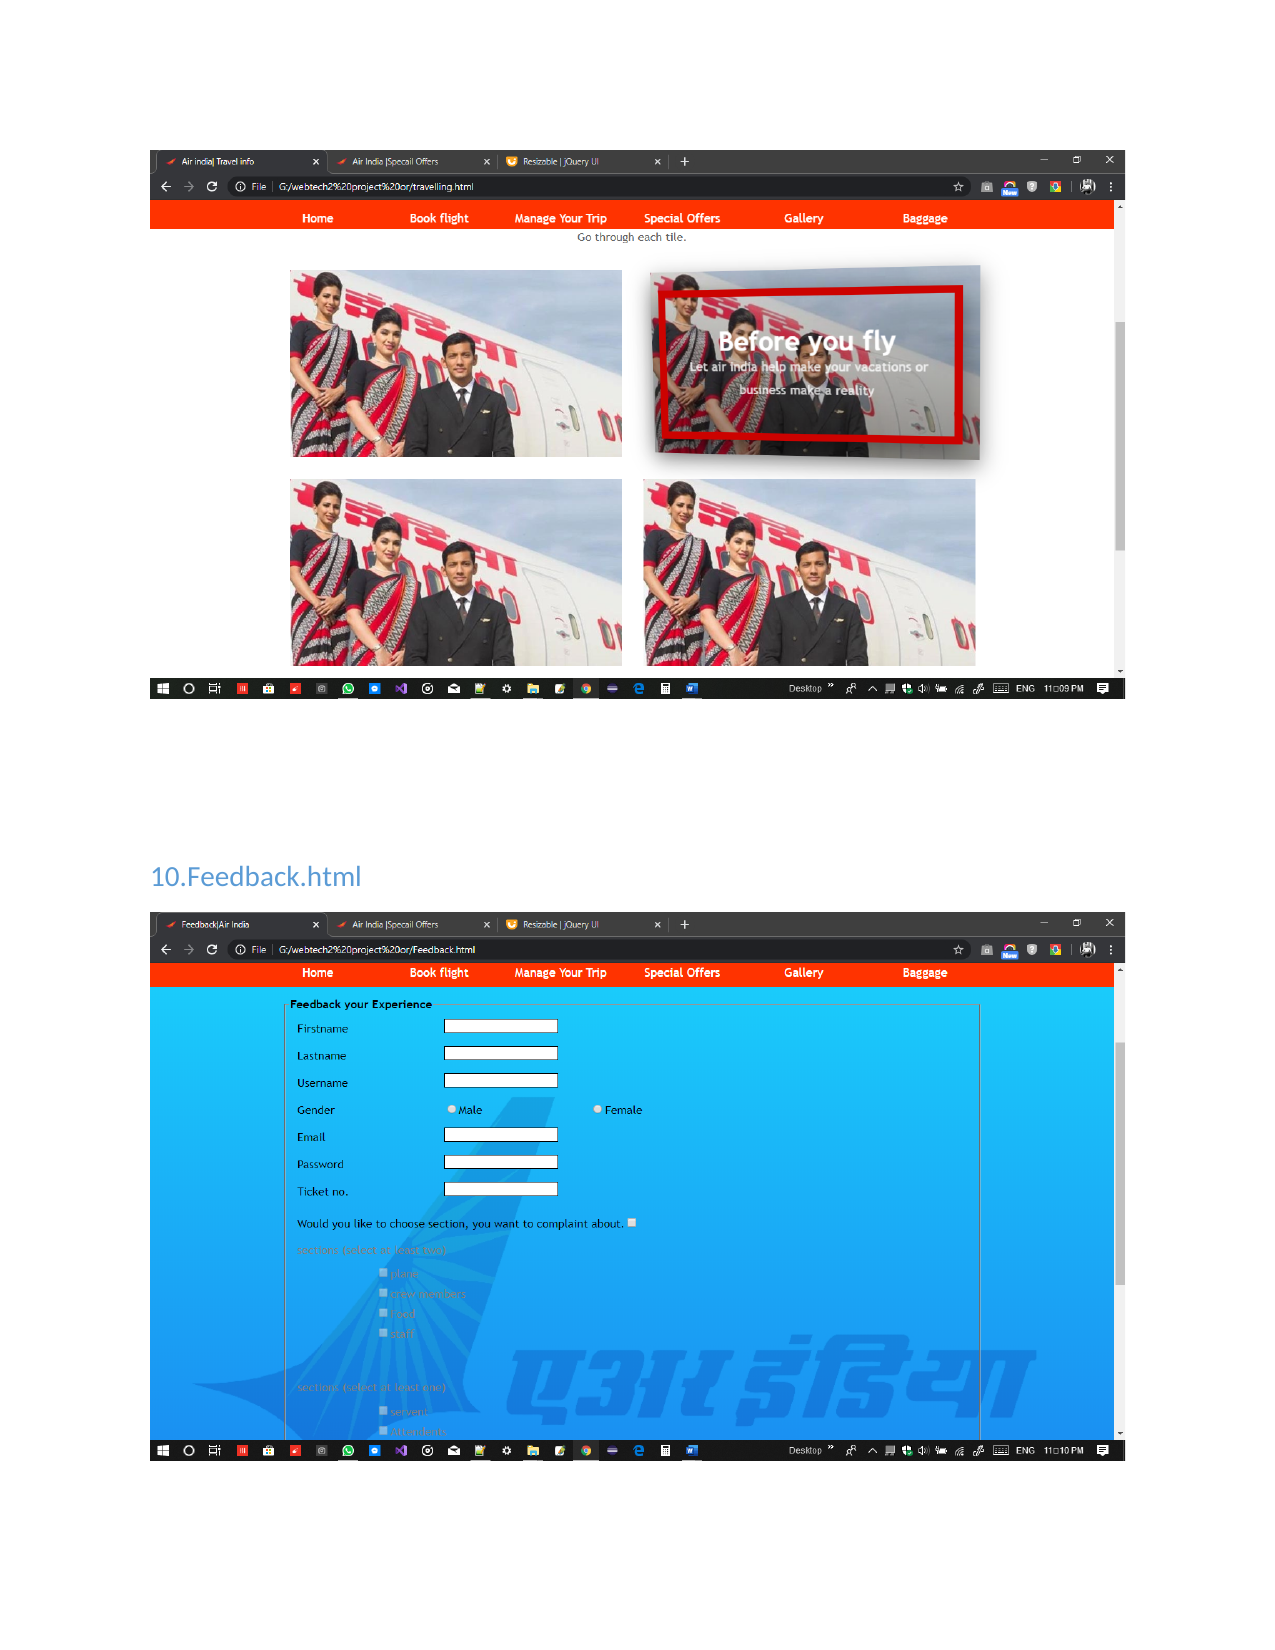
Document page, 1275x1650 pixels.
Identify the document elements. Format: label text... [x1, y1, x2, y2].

picture [150, 912, 1125, 1461]
text 10.Feedback.html [150, 858, 1125, 893]
picture [150, 150, 1125, 699]
